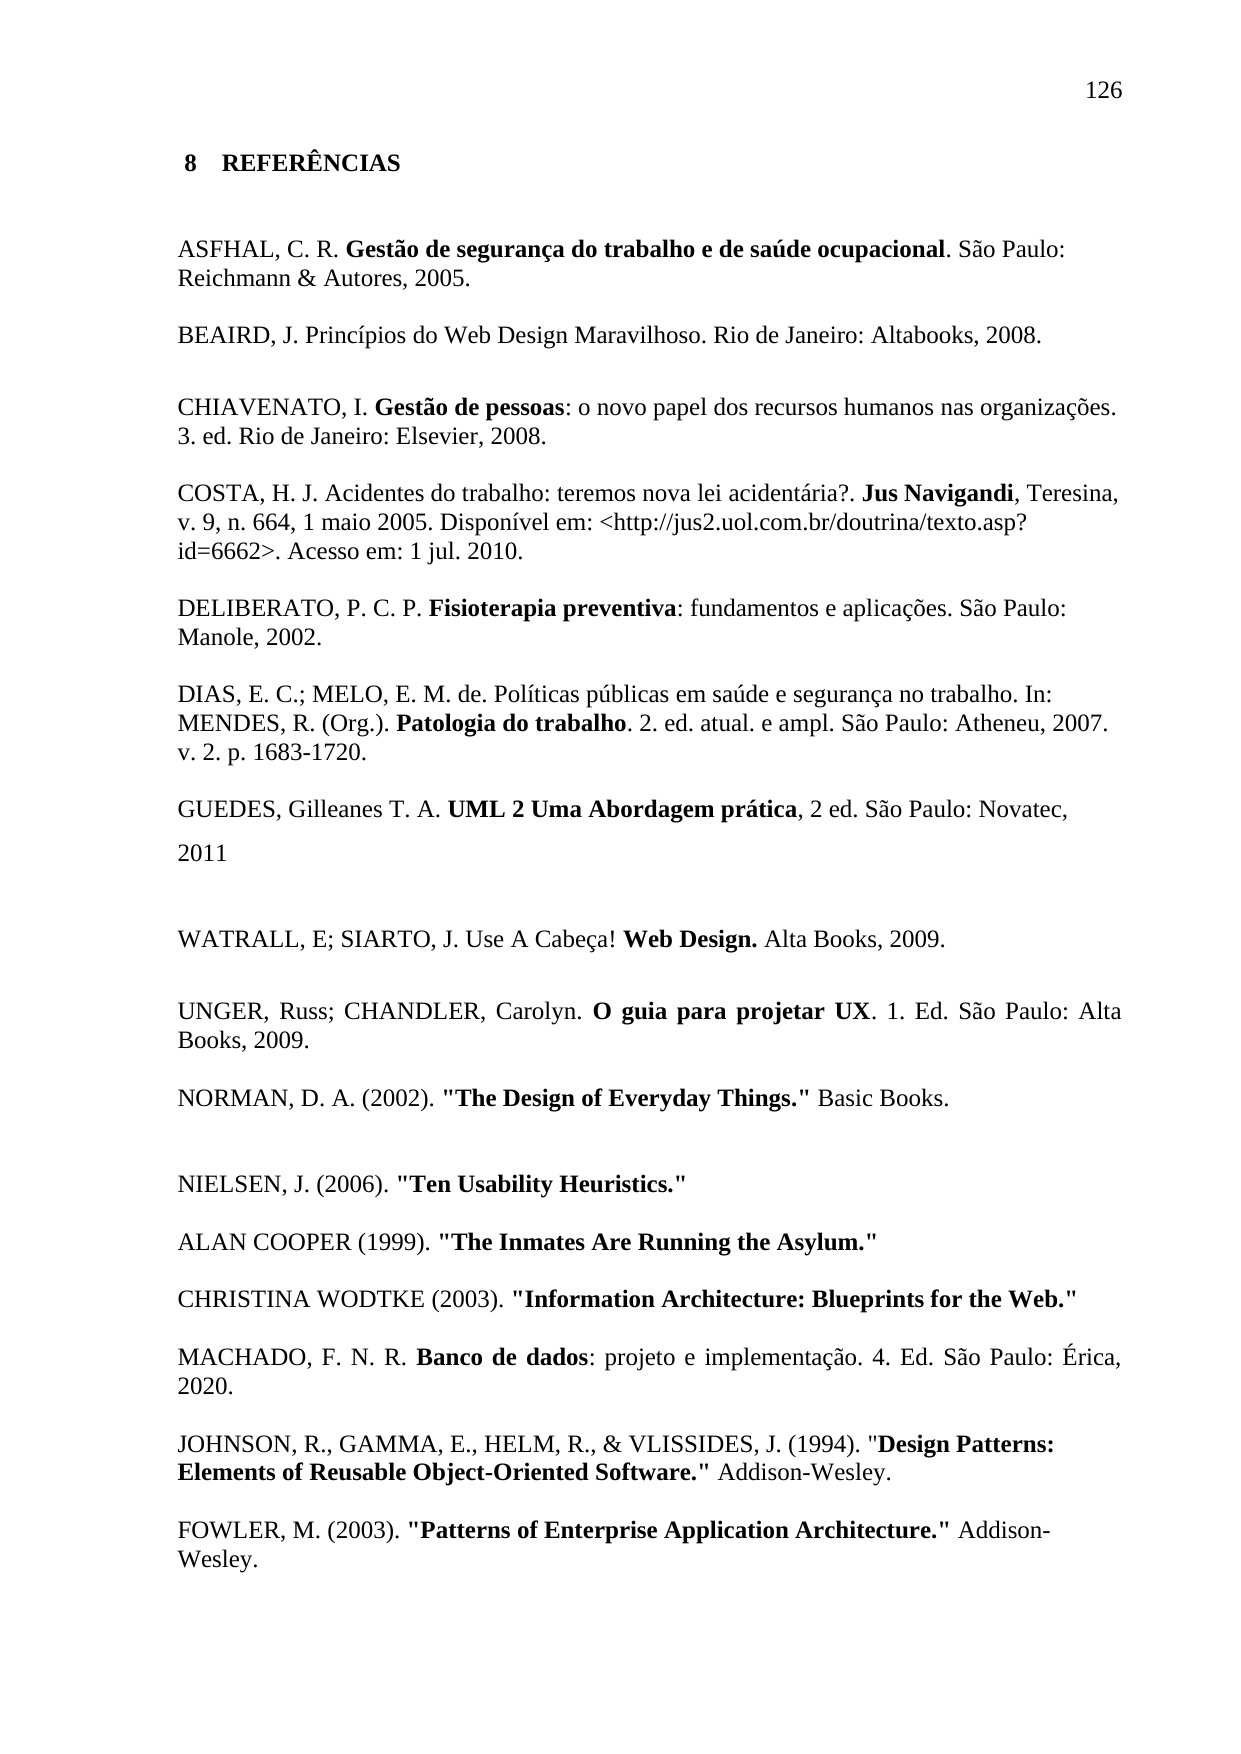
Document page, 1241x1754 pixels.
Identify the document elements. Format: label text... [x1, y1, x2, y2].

text FOWLER, M. (2003). "Patterns of Enterprise Application Architecture." Addison-Wesley. [177, 1515, 1122, 1572]
text NORMAN, D. A. (2002). "The Design of Everyday Things." Basic Books. [177, 1083, 1122, 1112]
text WATRALL, E; SIARTO, J. Use A Cabeça! Web Design. Alta Books, 2009. [177, 924, 1122, 953]
text DELIBERATO, P. C. P. Fisioterapia preventiva: fundamentos e aplicações. São Paulo: Manole, 2002. [177, 593, 1122, 651]
text ASFHAL, C. R. Gestão de segurança do trabalho e de saúde ocupacional. São Paulo: Reichmann & Autores, 2005. [177, 234, 1122, 291]
text NIELSEN, J. (2006). "Ten Usability Heuristics." [177, 1169, 1122, 1198]
text JOHNSON, R., GAMMA, E., HELM, R., & VLISSIDES, J. (1994). "Design Patterns: Elements of Reusable Object-Oriented Software." Addison-Wesley. [177, 1429, 1122, 1486]
text BEAIRD, J. Princípios do Web Design Maravilhoso. Rio de Janeiro: Altabooks, 2008. [177, 320, 1122, 349]
text COSTA, H. J. Acidentes do trabalho: teremos nova lei acidentária?. Jus Navigandi, Teresina, v. 9, n. 664, 1 maio 2005. Disponível em: <http://jus2.uol.com.br/doutrina/texto.asp?id=6662>. Acesso em: 1 jul. 2010. [177, 478, 1122, 564]
text DIAS, E. C.; MELO, E. M. de. Políticas públicas em saúde e segurança no trabalho. In: MENDES, R. (Org.). Patologia do trabalho. 2. ed. atual. e ampl. São Paulo: Atheneu, 2007. v. 2. p. 1683-1720. [177, 679, 1122, 766]
text GUEDES, Gilleanes T. A. UML 2 Uma Abordagem prática, 2 ed. São Paulo: Novatec, 2011 [177, 794, 1122, 866]
text ALAN COOPER (1999). "The Inmates Are Running the Asylum." [177, 1227, 1122, 1255]
text CHRISTINA WODTKE (2003). "Information Architecture: Blueprints for the Web." [177, 1284, 1122, 1313]
text UNGER, Russ; CHANDLER, Carolyn. O guia para projetar UX. 1. Ed. São Paulo: Alta Books, 2009. [177, 996, 1122, 1054]
text CHIAVENATO, I. Gestão de pessoas: o novo papel dos recursos humanos nas organizações. 3. ed. Rio de Janeiro: Elsevier, 2008. [177, 392, 1122, 449]
subtitle REFERÊNCIAS [184, 148, 1122, 176]
text MACHADO, F. N. R. Banco de dados: projeto e implementação. 4. Ed. São Paulo: Érica, 2020. [177, 1342, 1122, 1399]
